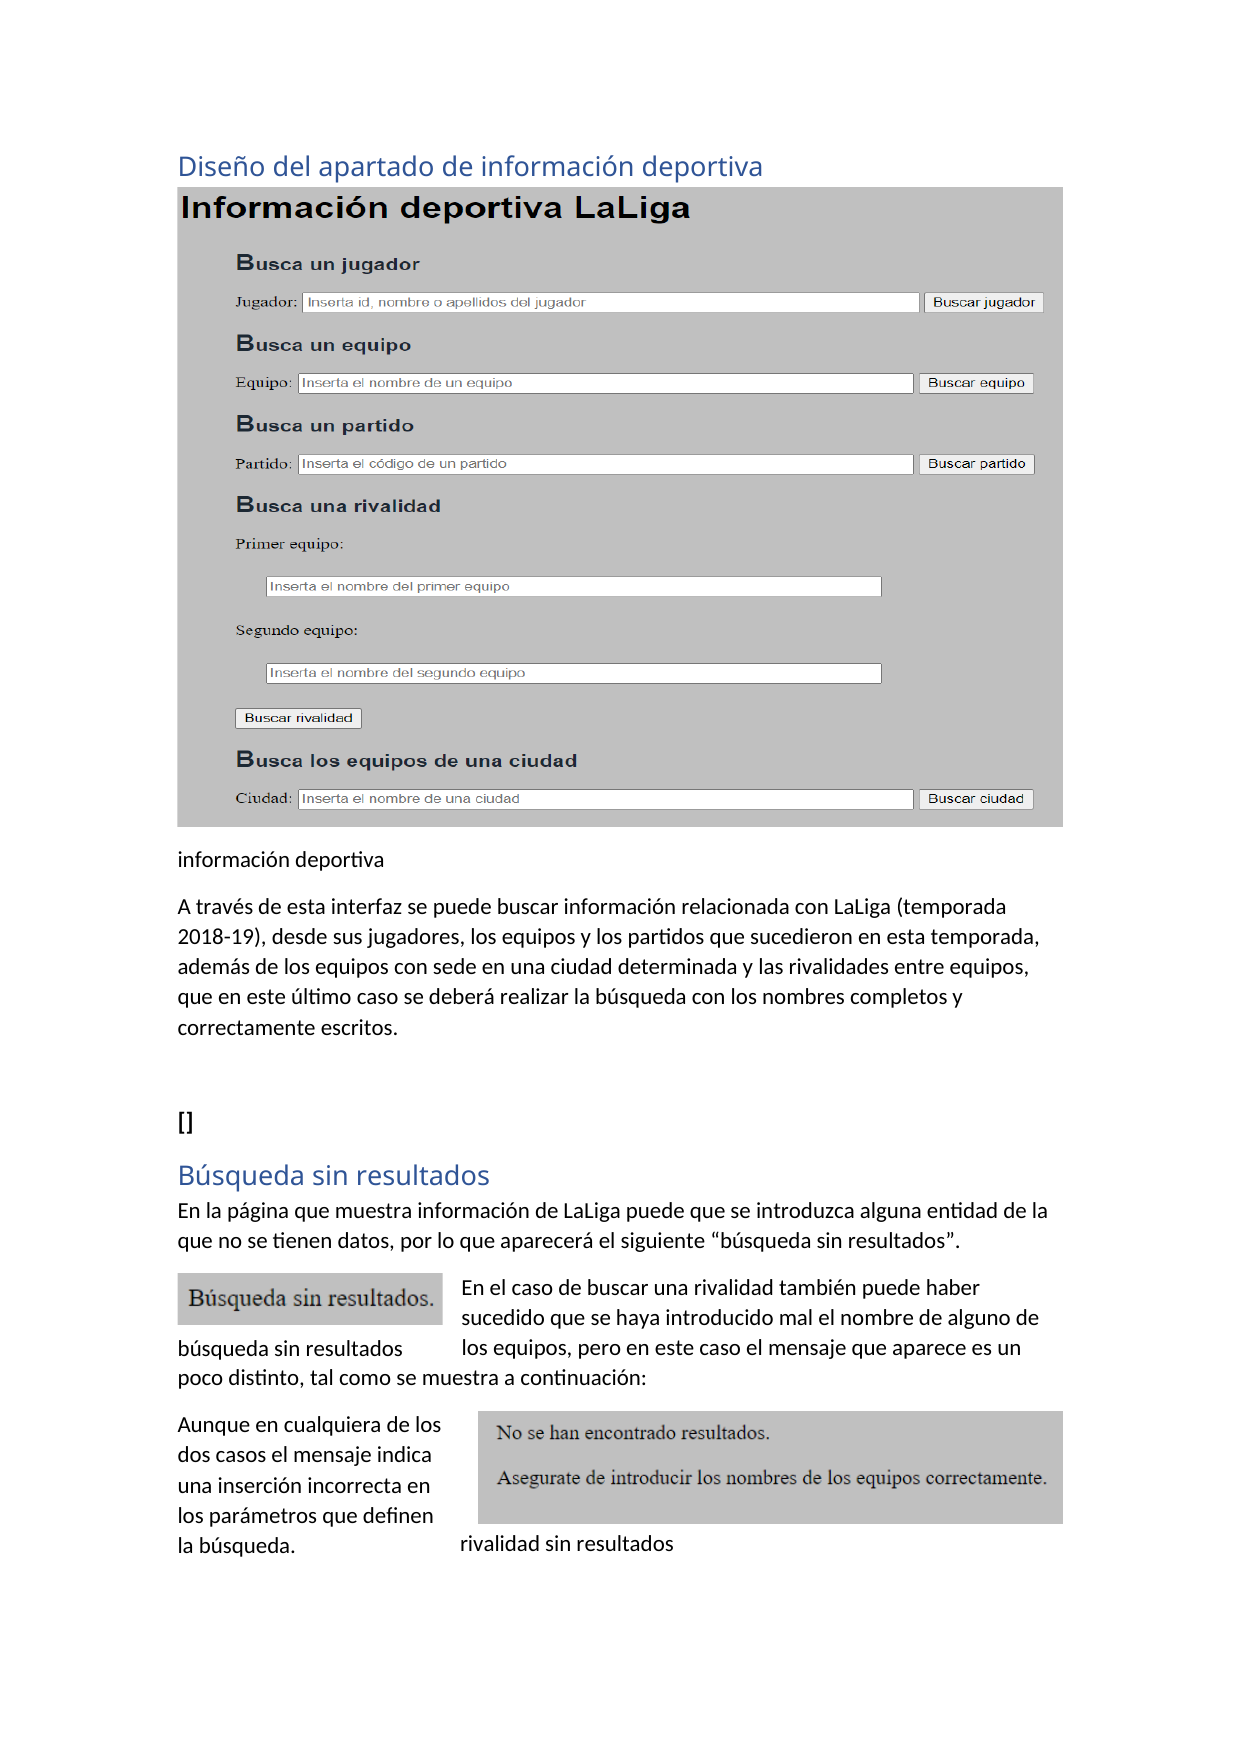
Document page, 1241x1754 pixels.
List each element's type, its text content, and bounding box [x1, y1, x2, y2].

text A través de esta interfaz se puede buscar información relacionada con LaLiga (temporada 2018-19), desde sus jugadores, los equipos y los partidos que sucedieron en esta temporada, además de los equipos con sede en una ciudad determinada y las rivalidades entre equipos, que en este último caso se deberá realizar la búsqueda con los nombres completos y correctamente escritos. [177, 892, 1063, 1041]
text En el caso de buscar una rivalidad también puede haber sucedido que se haya introducido mal el nombre de alguno de los equipos, pero en este caso el mensaje que aparece es un poco distinto, tal como se muestra a continuación: [177, 1273, 1063, 1392]
text [] [177, 1106, 1063, 1137]
picture [177, 1273, 443, 1325]
subtitle Diseño del apartado de información deportiva [177, 148, 1063, 184]
picture [177, 187, 1063, 827]
subtitle Búsqueda sin resultados [177, 1156, 1063, 1193]
text En la página que muestra información de LaLiga puede que se introduzca alguna entidad de la que no se tienen datos, por lo que aparecerá el siguiente “búsqueda sin resultados”. [177, 1196, 1063, 1254]
picture [478, 1411, 1063, 1524]
